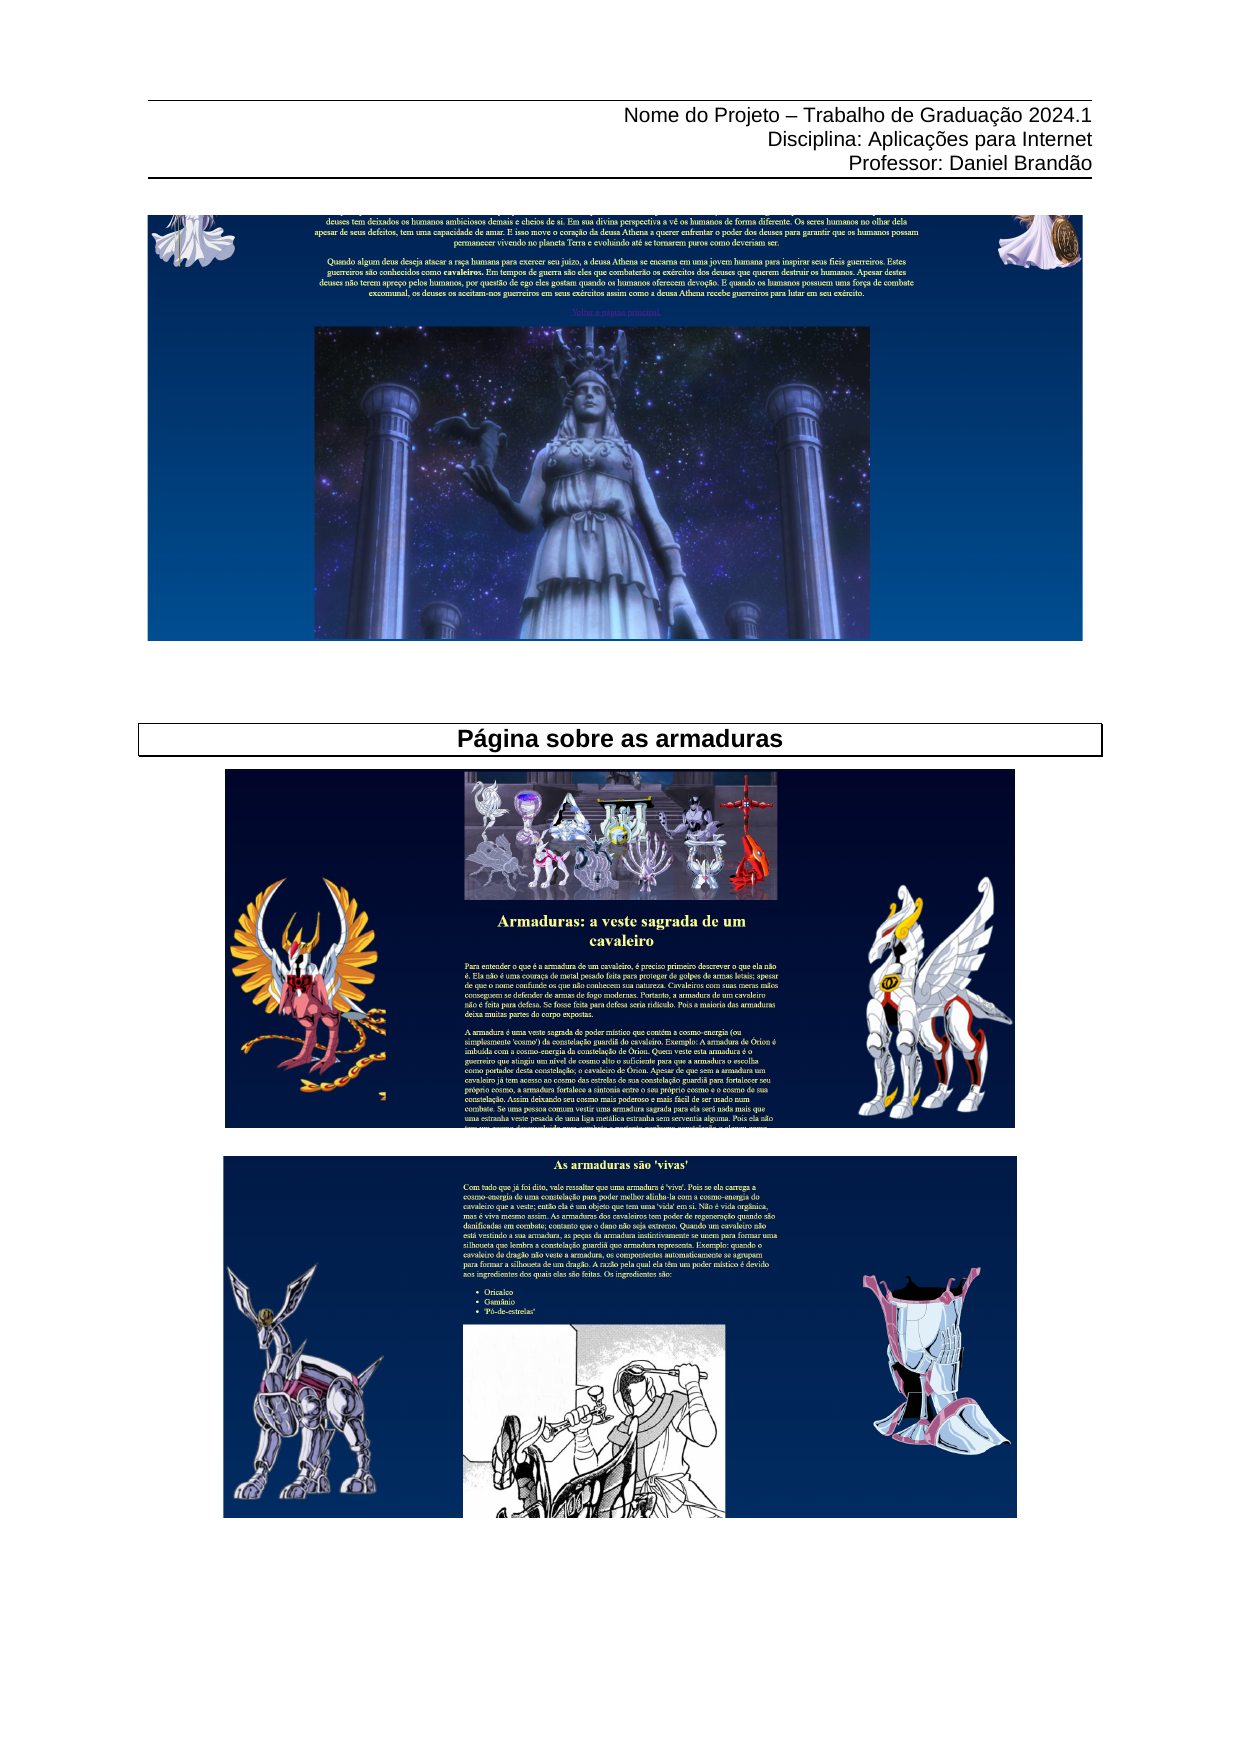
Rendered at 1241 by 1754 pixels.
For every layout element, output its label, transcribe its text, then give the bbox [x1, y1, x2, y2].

picture [223, 1156, 1017, 1518]
text Página sobre as armaduras [139, 724, 1101, 755]
picture [225, 769, 1015, 1128]
picture [147, 215, 1083, 641]
